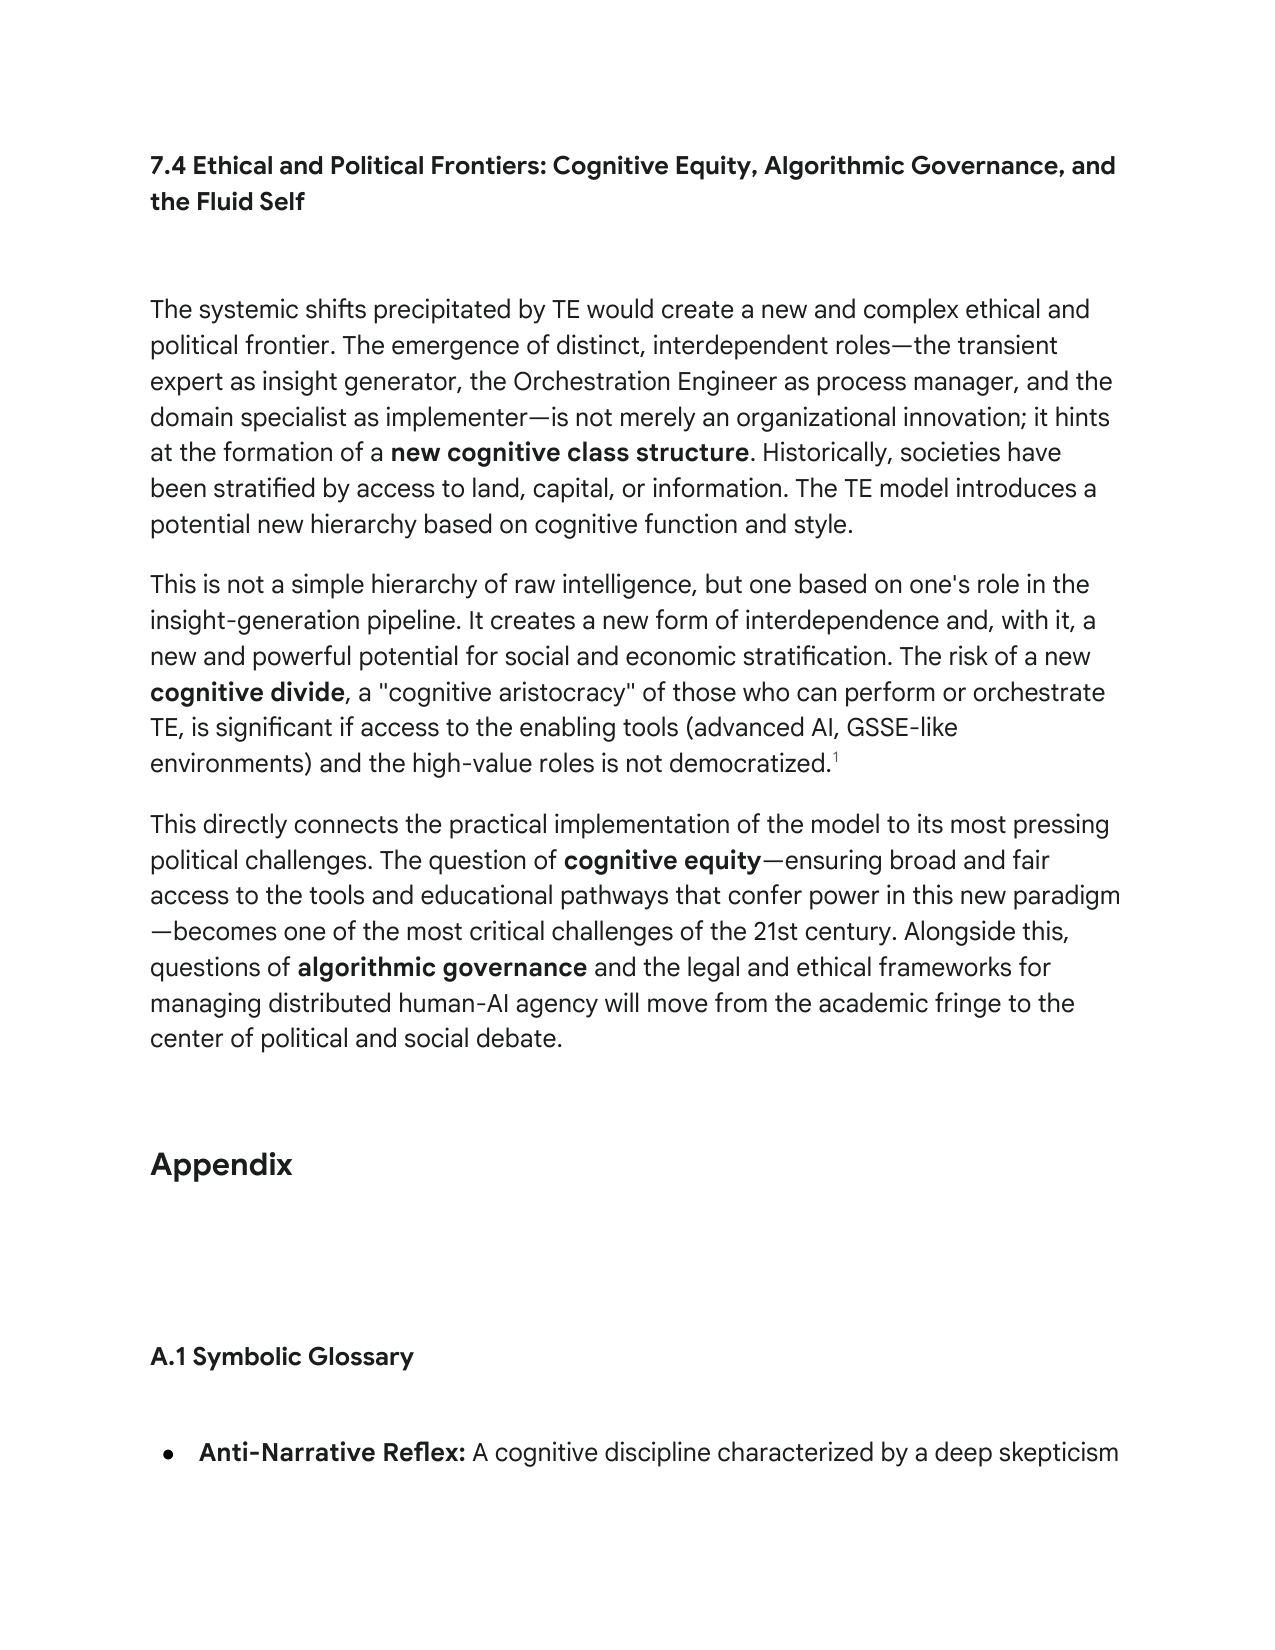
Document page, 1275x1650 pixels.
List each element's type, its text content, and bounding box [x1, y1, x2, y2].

text The systemic shifts precipitated by TE would create a new and complex ethical and political frontier. The emergence of distinct, interdependent roles—the transient expert as insight generator, the Orchestration Engineer as process manager, and the domain specialist as implementer—is not merely an organizational innovation; it hints at the formation of a new cognitive class structure. Historically, societies have been stratified by access to land, capital, or information. The TE model introduces a potential new hierarchy based on cognitive function and style. [150, 295, 1125, 540]
subtitle A.1 Symbolic Glossary [150, 1341, 1125, 1373]
text This is not a simple hierarchy of raw intelligence, but one based on one's role in the insight-generation pipeline. It creates a new form of interdependence and, with it, a new and powerful potential for social and economic stratification. The risk of a new cognitive divide, a "cognitive aristocracy" of those who can perform or orchestrate TE, is significant if access to the enabling tools (advanced AI, GSSE-like environments) and the high-value roles is not democratized.1 [150, 570, 1125, 780]
subtitle Appendix [150, 1145, 1125, 1184]
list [161, 1438, 1125, 1469]
text This directly connects the practical implementation of the model to its most pressing political challenges. The question of cognitive equity—ensuring broad and fair access to the tools and educational pathways that confer power in this new paradigm—becomes one of the most critical challenges of the 21st century. Alongside this, questions of algorithmic governance and the legal and ethical frameworks for managing distributed human-AI agency will move from the academic fringe to the center of political and social debate. [150, 809, 1125, 1055]
subtitle 7.4 Ethical and Political Frontiers: Cognitive Equity, Algorithmic Governance, and the Fluid Self [150, 150, 1125, 217]
